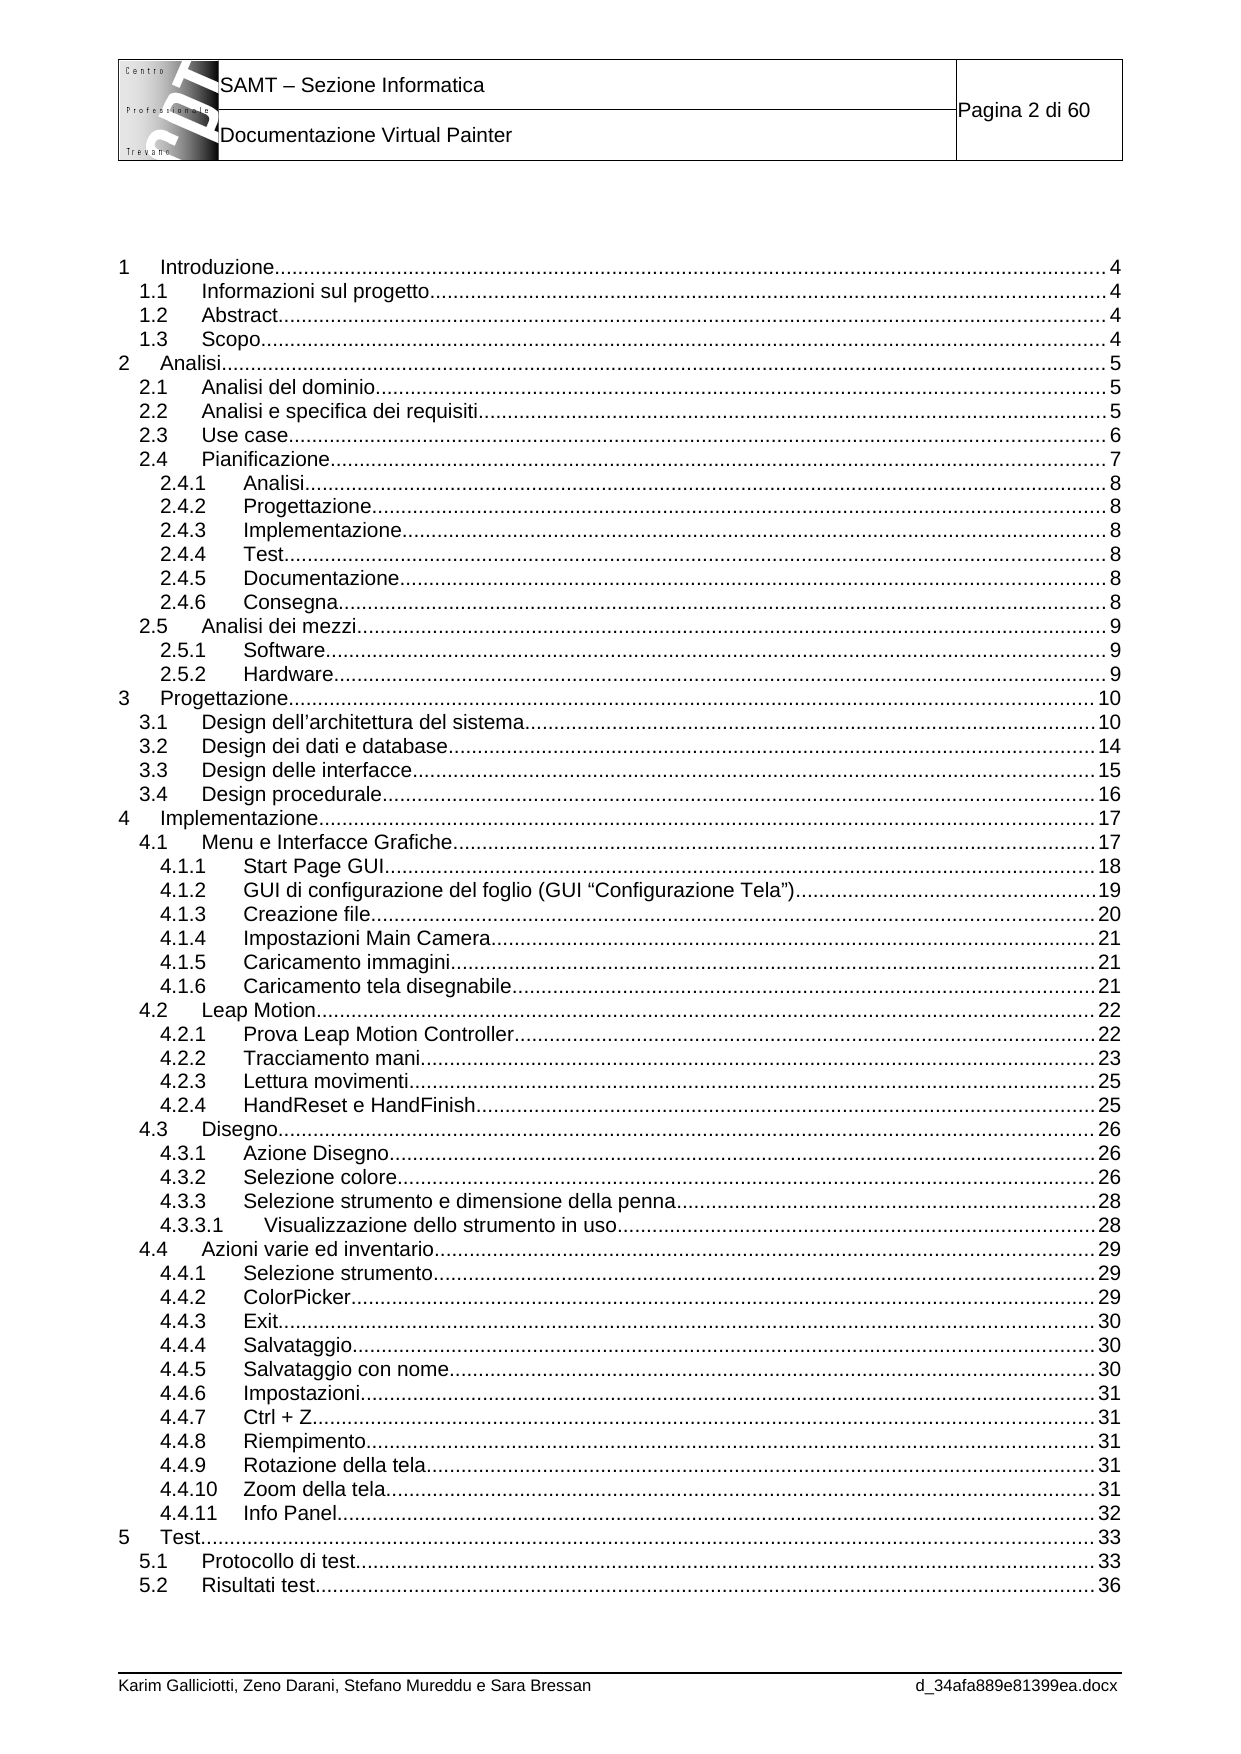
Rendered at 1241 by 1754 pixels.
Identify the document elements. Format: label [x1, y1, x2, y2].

picture [118, 60, 219, 160]
